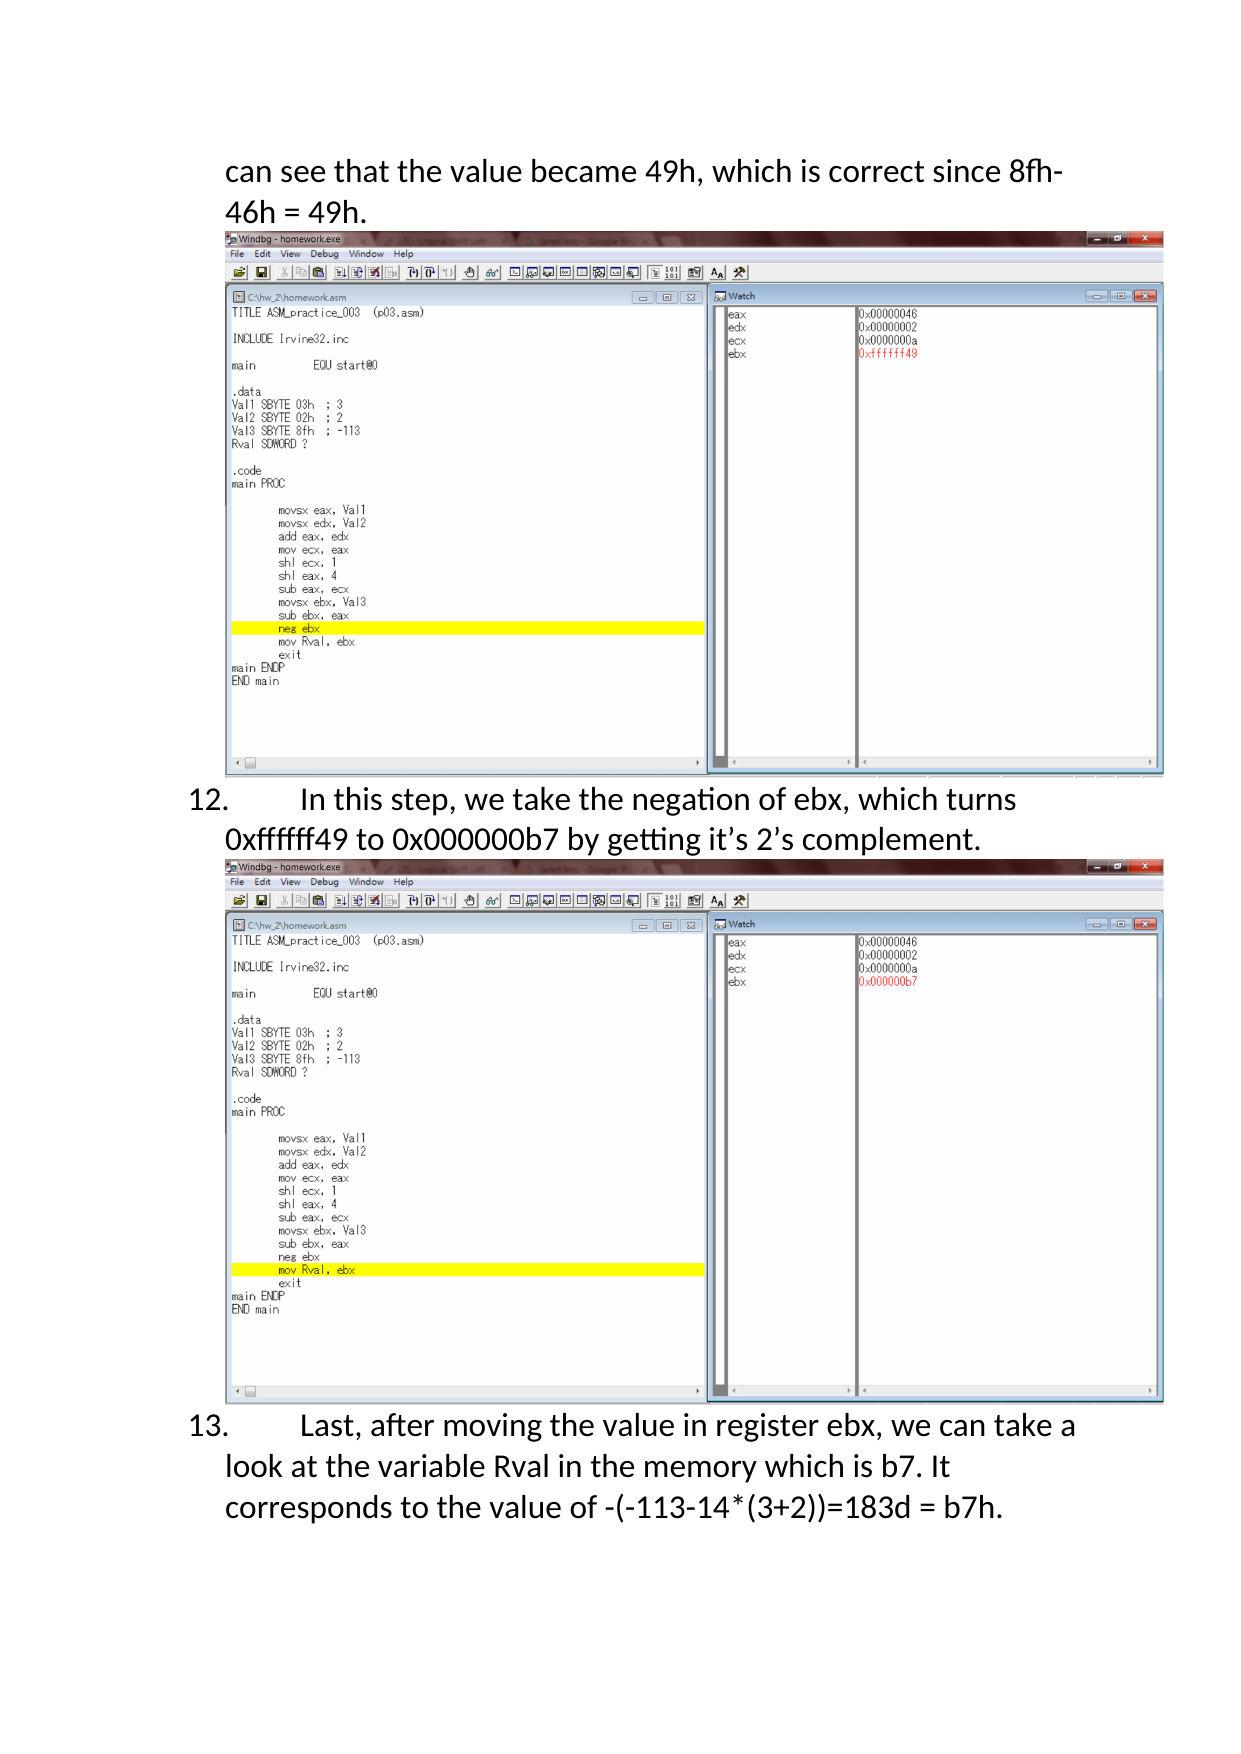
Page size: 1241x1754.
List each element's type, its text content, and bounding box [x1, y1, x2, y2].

picture [225, 231, 1164, 778]
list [187, 150, 1090, 231]
list Last, after moving the value in register ebx, we can take a look at the variable Rval in the memory which is b7. It corresponds to the value of -(-113-14*(3+2))=183d = b7h. [187, 1404, 1090, 1527]
picture [225, 859, 1164, 1405]
